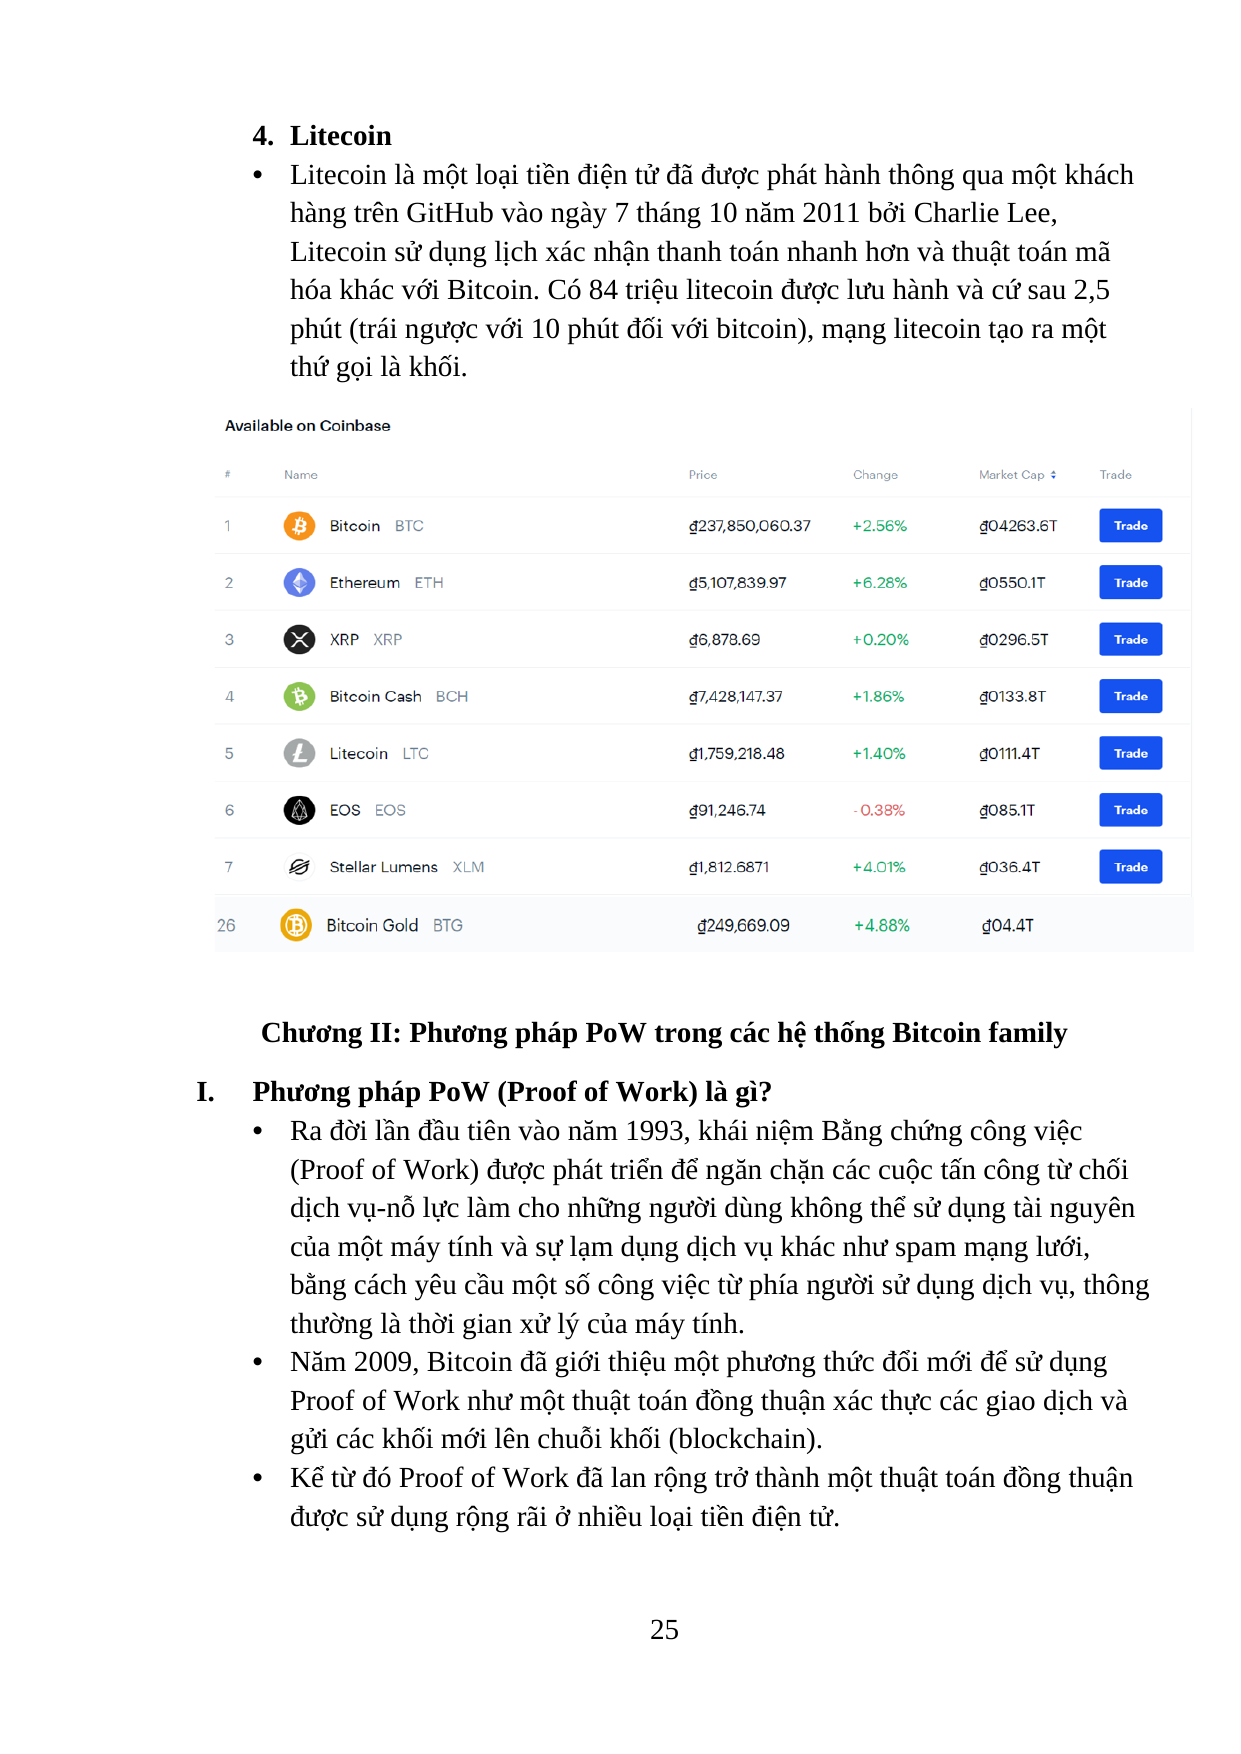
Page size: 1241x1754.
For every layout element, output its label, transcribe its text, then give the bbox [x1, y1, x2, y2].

list Ra đời lần đầu tiên vào năm 1993, khái niệm Bằng chứng công việc (Proof of Work) được phát triển để ngăn chặn các cuộc tấn công từ chối dịch vụ-nỗ lực làm cho những người dùng không thể sử dụng tài nguyên của một máy tính và sự lạm dụng dịch vụ khác như spam mạng lưới, bằng cách yêu cầu một số công việc từ phía người sử dụng dịch vụ, thông thường là thời gian xử lý của máy tính. [252, 1113, 1152, 1339]
subtitle Chương II: Phương pháp PoW trong các hệ thống Bitcoin family [177, 1015, 1152, 1049]
subtitle Litecoin [252, 118, 1152, 152]
list Litecoin là một loại tiền điện tử đã được phát hành thông qua một khách hàng trên GitHub vào ngày 7 tháng 10 năm 2011 bởi Charlie Lee, Litecoin sử dụng lịch xác nhận thanh toán nhanh hơn và thuật toán mã hóa khác với Bitcoin. Có 84 triệu litecoin được lưu hành và cứ sau 2,5 phút (trái ngược với 10 phút đối với bitcoin), mạng litecoin tạo ra một thứ gọi là khối. [252, 157, 1152, 383]
list Năm 2009, Bitcoin đã giới thiệu một phương thức đổi mới để sử dụng Proof of Work như một thuật toán đồng thuận xác thực các giao dịch và gửi các khối mới lên chuỗi khối (blockchain). [252, 1344, 1152, 1455]
subtitle Phương pháp PoW (Proof of Work) là gì? [215, 1074, 1152, 1108]
list Kể từ đó Proof of Work đã lan rộng trở thành một thuật toán đồng thuận được sử dụng rộng rãi ở nhiều loại tiền điện tử. [252, 1460, 1152, 1532]
picture [214, 408, 1195, 961]
